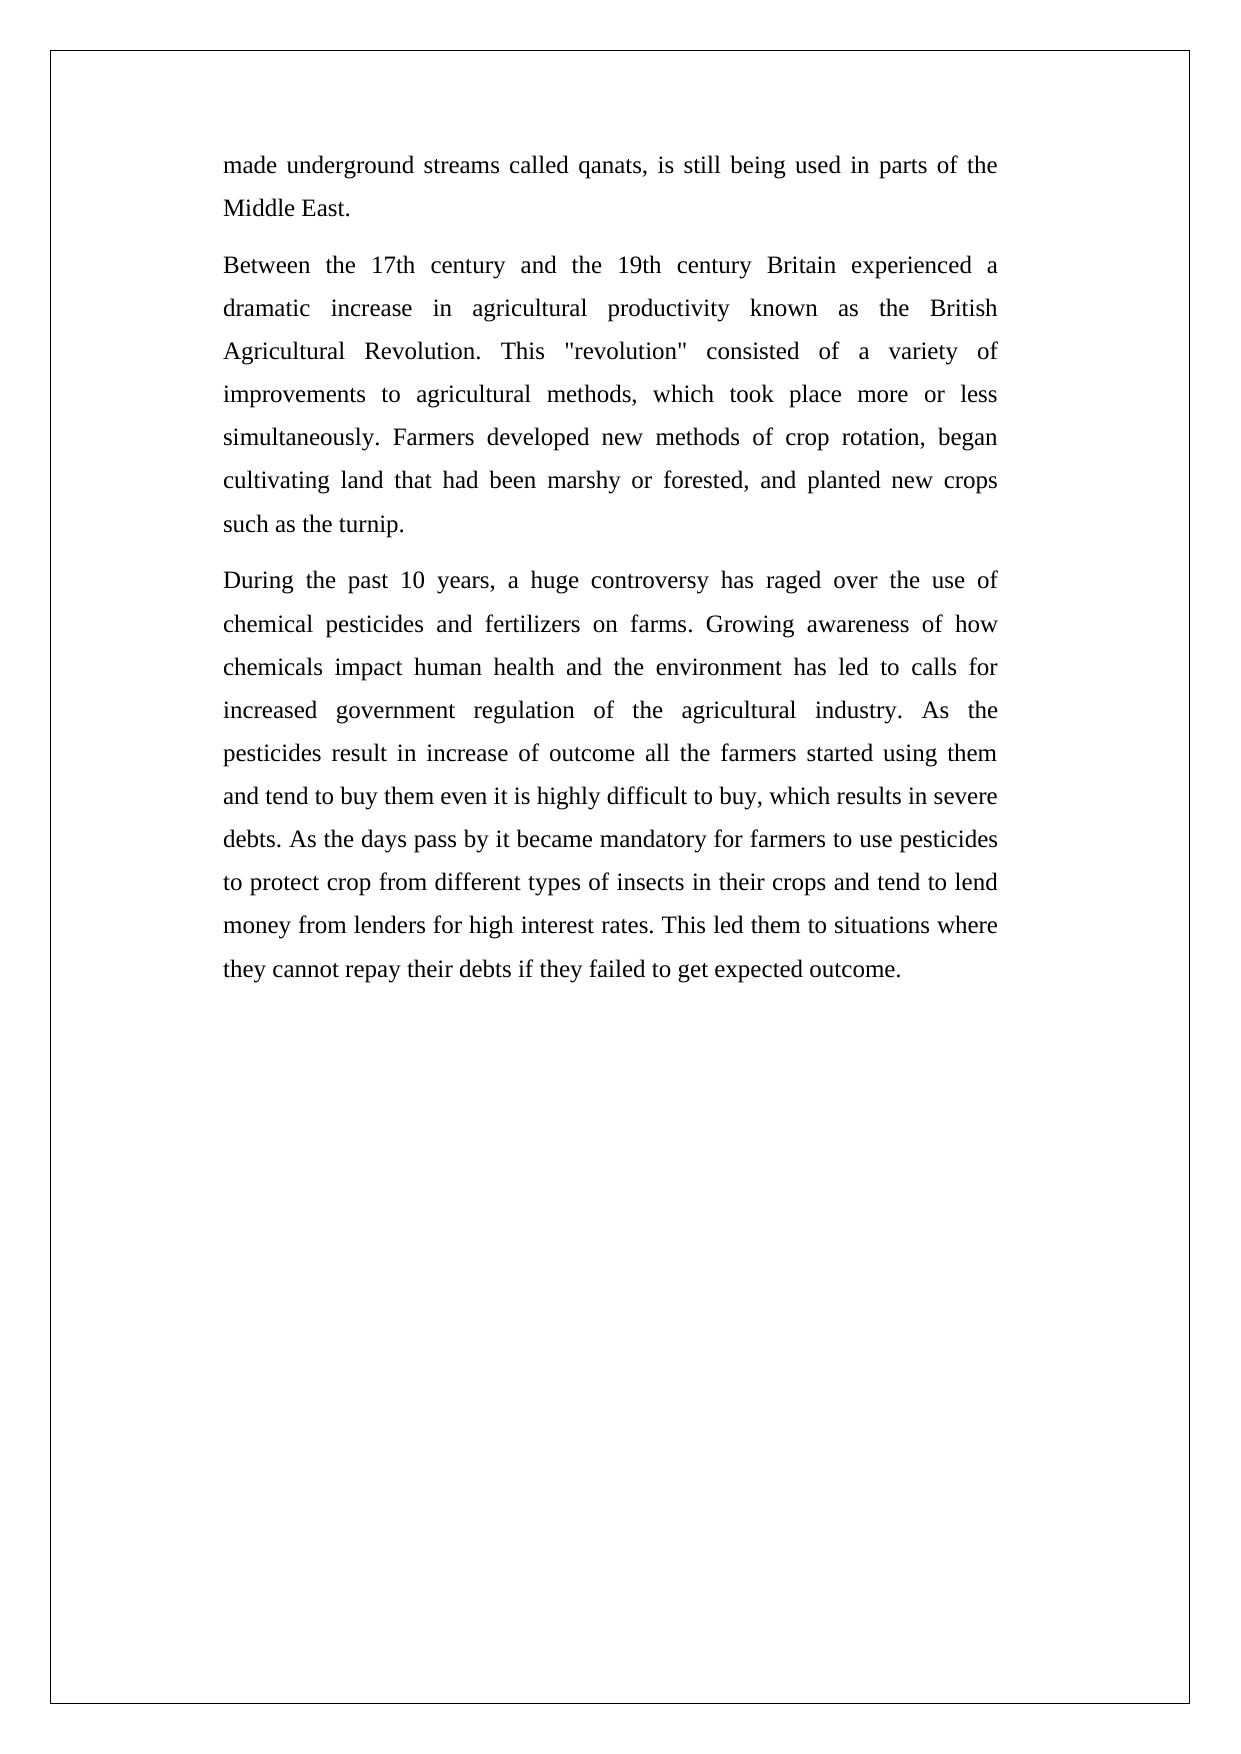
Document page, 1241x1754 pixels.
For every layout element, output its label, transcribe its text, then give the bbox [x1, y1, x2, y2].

text During the past 10 years, a huge controversy has raged over the use of chemical pesticides and fertilizers on farms. Growing awareness of how chemicals impact human health and the environment has led to calls for increased government regulation of the agricultural industry. As the pesticides result in increase of outcome all the farmers started using them and tend to buy them even it is highly difficult to buy, which results in severe debts. As the days pass by it became mandatory for farmers to use pesticides to protect crop from different types of insects in their crops and tend to lend money from lenders for high interest rates. This led them to situations where they cannot repay their debts if they failed to get expected outcome. [223, 566, 999, 982]
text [223, 150, 999, 222]
text Between the 17th century and the 19th century Britain experienced a dramatic increase in agricultural productivity known as the British Agricultural Revolution. This "revolution" consisted of a variety of improvements to agricultural methods, which took place more or less simultaneously. Farmers developed new methods of crop rotation, began cultivating land that had been marshy or forested, and planted new crops such as the turnip. [223, 250, 999, 537]
